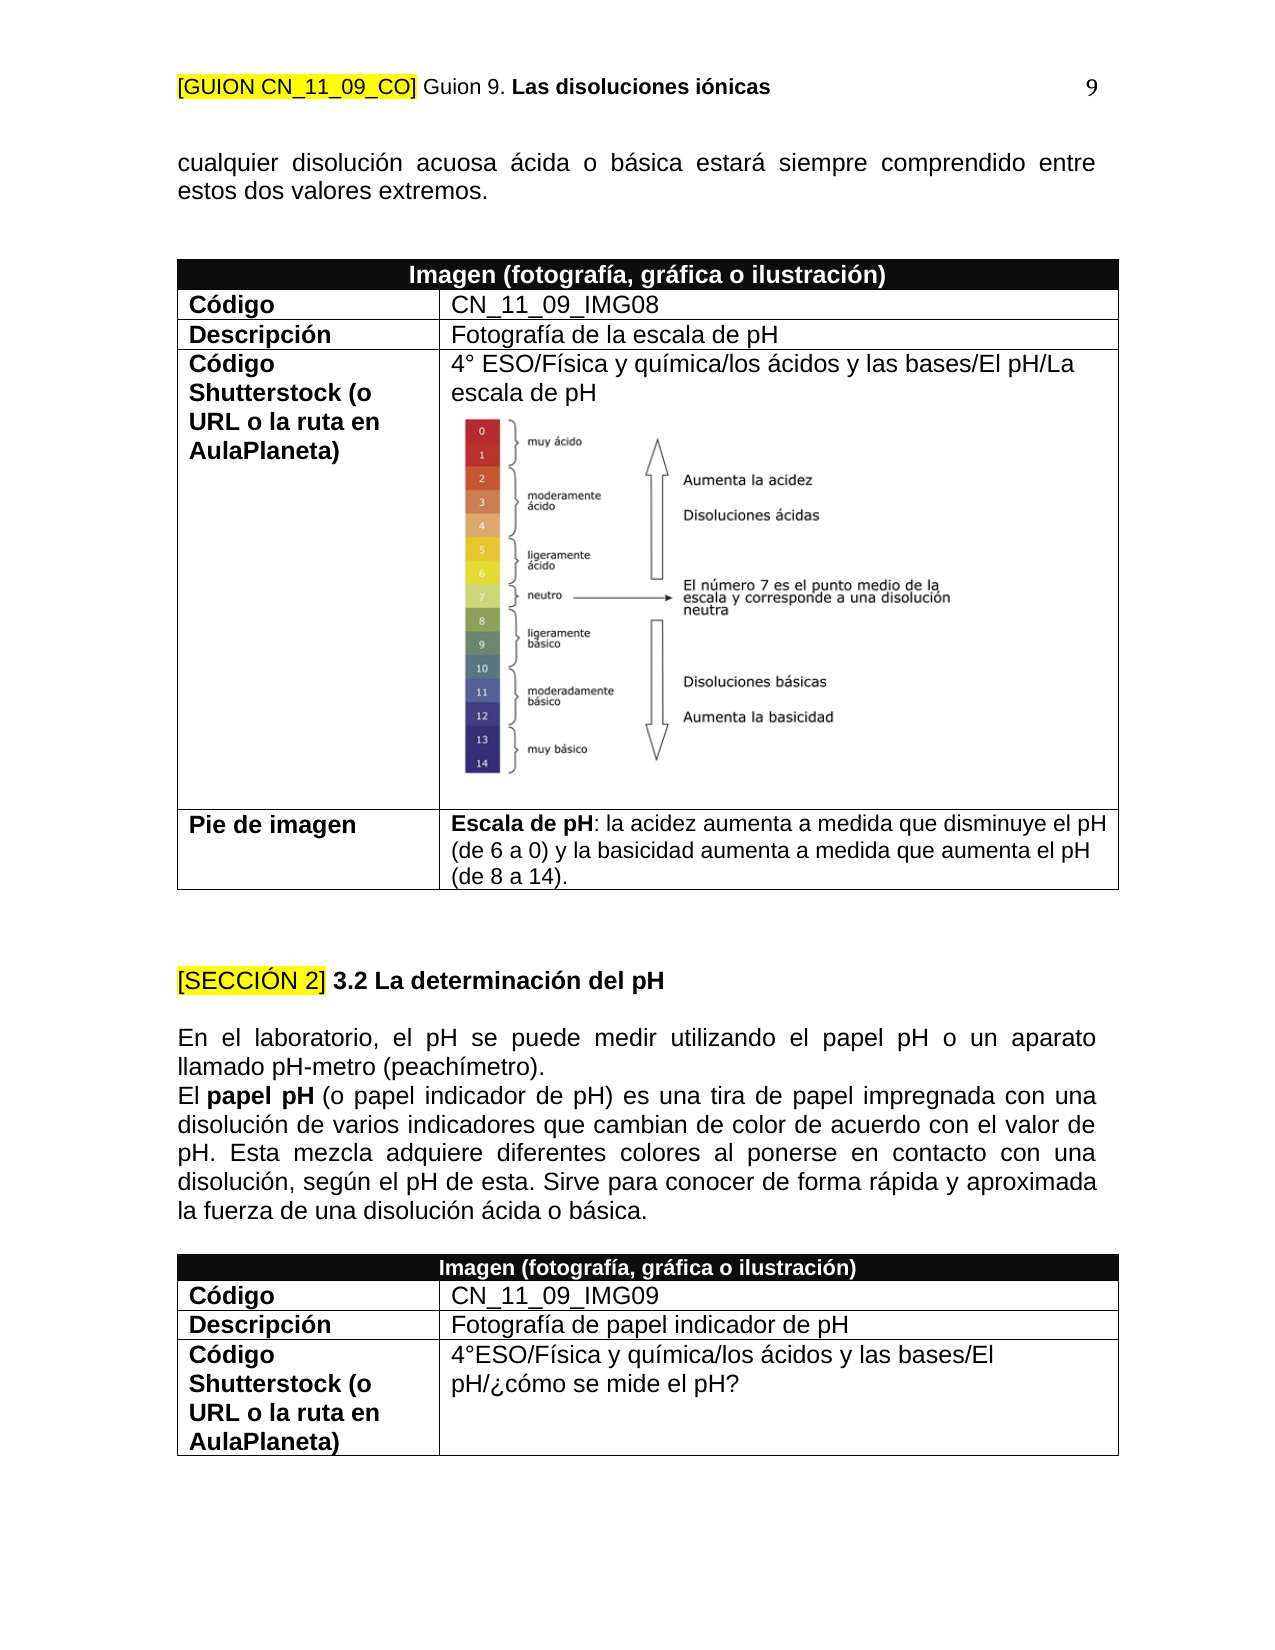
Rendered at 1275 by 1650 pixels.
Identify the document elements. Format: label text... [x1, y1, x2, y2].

text En el laboratorio, el pH se puede medir utilizando el papel pH o un aparato llamado pH-metro (peachímetro). [177, 995, 1098, 1081]
table_cell Pie de imagen [178, 810, 439, 889]
text [SECCIÓN 2] 3.2 La determinación del pH [326, 966, 1098, 995]
table_header Imagen (fotografía, gráfica o ilustración) [178, 1255, 1118, 1280]
table_cell 4°ESO/Física y química/los ácidos y las bases/El pH/¿cómo se mide el pH? [440, 1340, 1118, 1455]
table_cell CN_11_09_IMG08 [440, 290, 1118, 319]
table_cell Fotografía de la escala de pH [440, 320, 1118, 348]
table_cell Fotografía de papel indicador de pH [440, 1311, 1118, 1339]
table_cell Descripción [178, 320, 439, 348]
picture [450, 406, 957, 781]
table_cell Escala de pH: la acidez aumenta a medida que disminuye el pH (de 6 a 0) y la basicidad aumenta a medida que aumenta el pH (de 8 a 14). [440, 810, 1118, 889]
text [177, 148, 1098, 205]
table_cell Código Shutterstock (o URL o la ruta en AulaPlaneta) [178, 350, 439, 809]
table_cell Código [178, 1281, 439, 1309]
table_cell Descripción [178, 1311, 439, 1339]
table_cell Código [178, 290, 439, 319]
table_cell CN_11_09_IMG09 [440, 1281, 1118, 1309]
table_header Imagen (fotografía, gráfica o ilustración) [178, 260, 1118, 289]
table_cell 4° ESO/Física y química/los ácidos y las bases/El pH/La escala de pH [440, 350, 1118, 809]
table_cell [178, 1340, 439, 1455]
text El papel pH (o papel indicador de pH) es una tira de papel impregnada con una disolución de varios indicadores que cambian de color de acuerdo con el valor de pH. Esta mezcla adquiere diferentes colores al ponerse en contacto con una disolución, según el pH de esta. Sirve para conocer de forma rápida y aproximada la fuerza de una disolución ácida o básica. [177, 1081, 1098, 1225]
